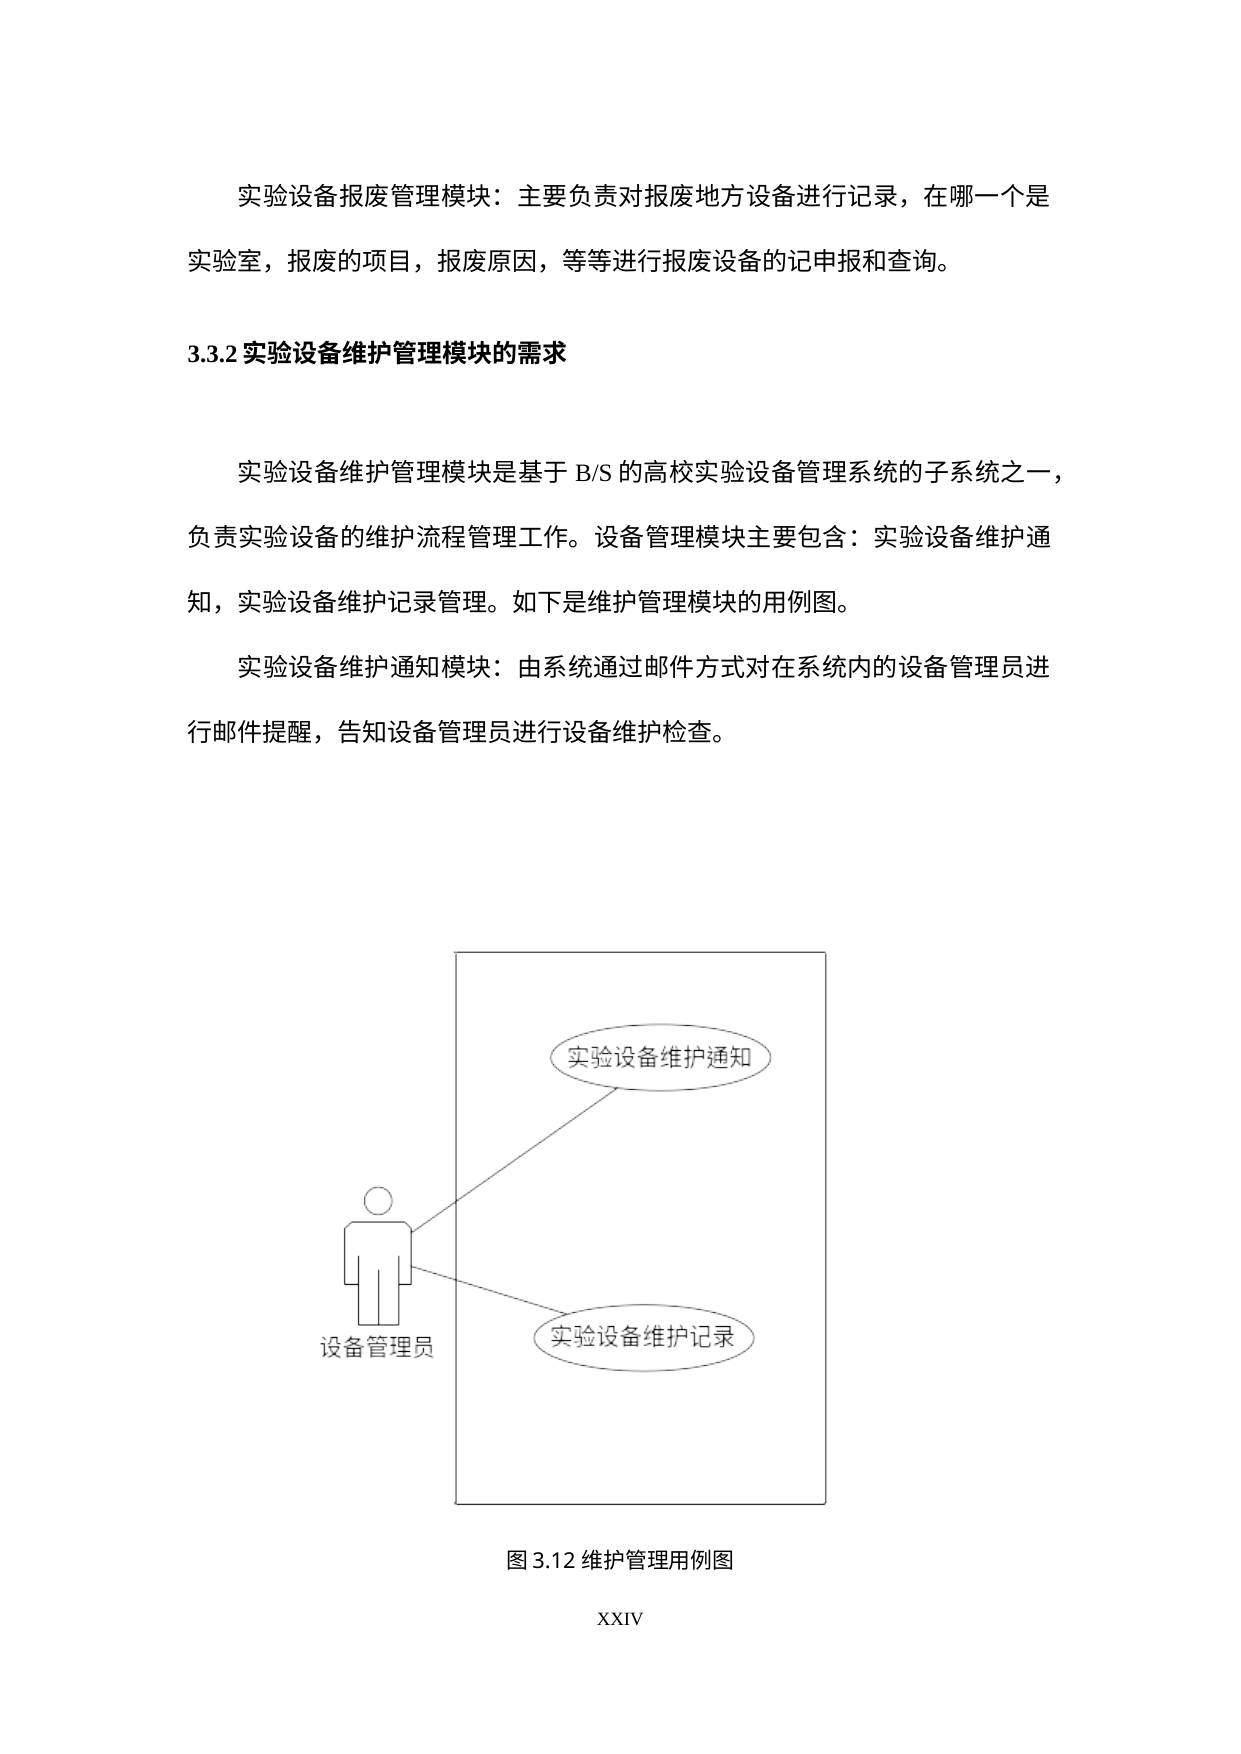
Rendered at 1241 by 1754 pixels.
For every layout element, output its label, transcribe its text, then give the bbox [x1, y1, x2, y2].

text 实验设备维护通知模块：由系统通过邮件方式对在系统内的设备管理员进行邮件提醒，告知设备管理员进行设备维护检查。 [187, 633, 1053, 763]
text 实验设备维护管理模块是基于B/S的高校实验设备管理系统的子系统之一，负责实验设备的维护流程管理工作。设备管理模块主要包含：实验设备维护通知，实验设备维护记录管理。如下是维护管理模块的用例图。 [187, 438, 1053, 633]
subtitle 3.3.2实验设备维护管理模块的需求 [187, 319, 1053, 384]
text 实验设备报废管理模块：主要负责对报废地方设备进行记录，在哪一个是实验室，报废的项目，报废原因，等等进行报废设备的记申报和查询。 [187, 162, 1053, 292]
text 图3.12 维护管理用例图 [187, 925, 1053, 1575]
